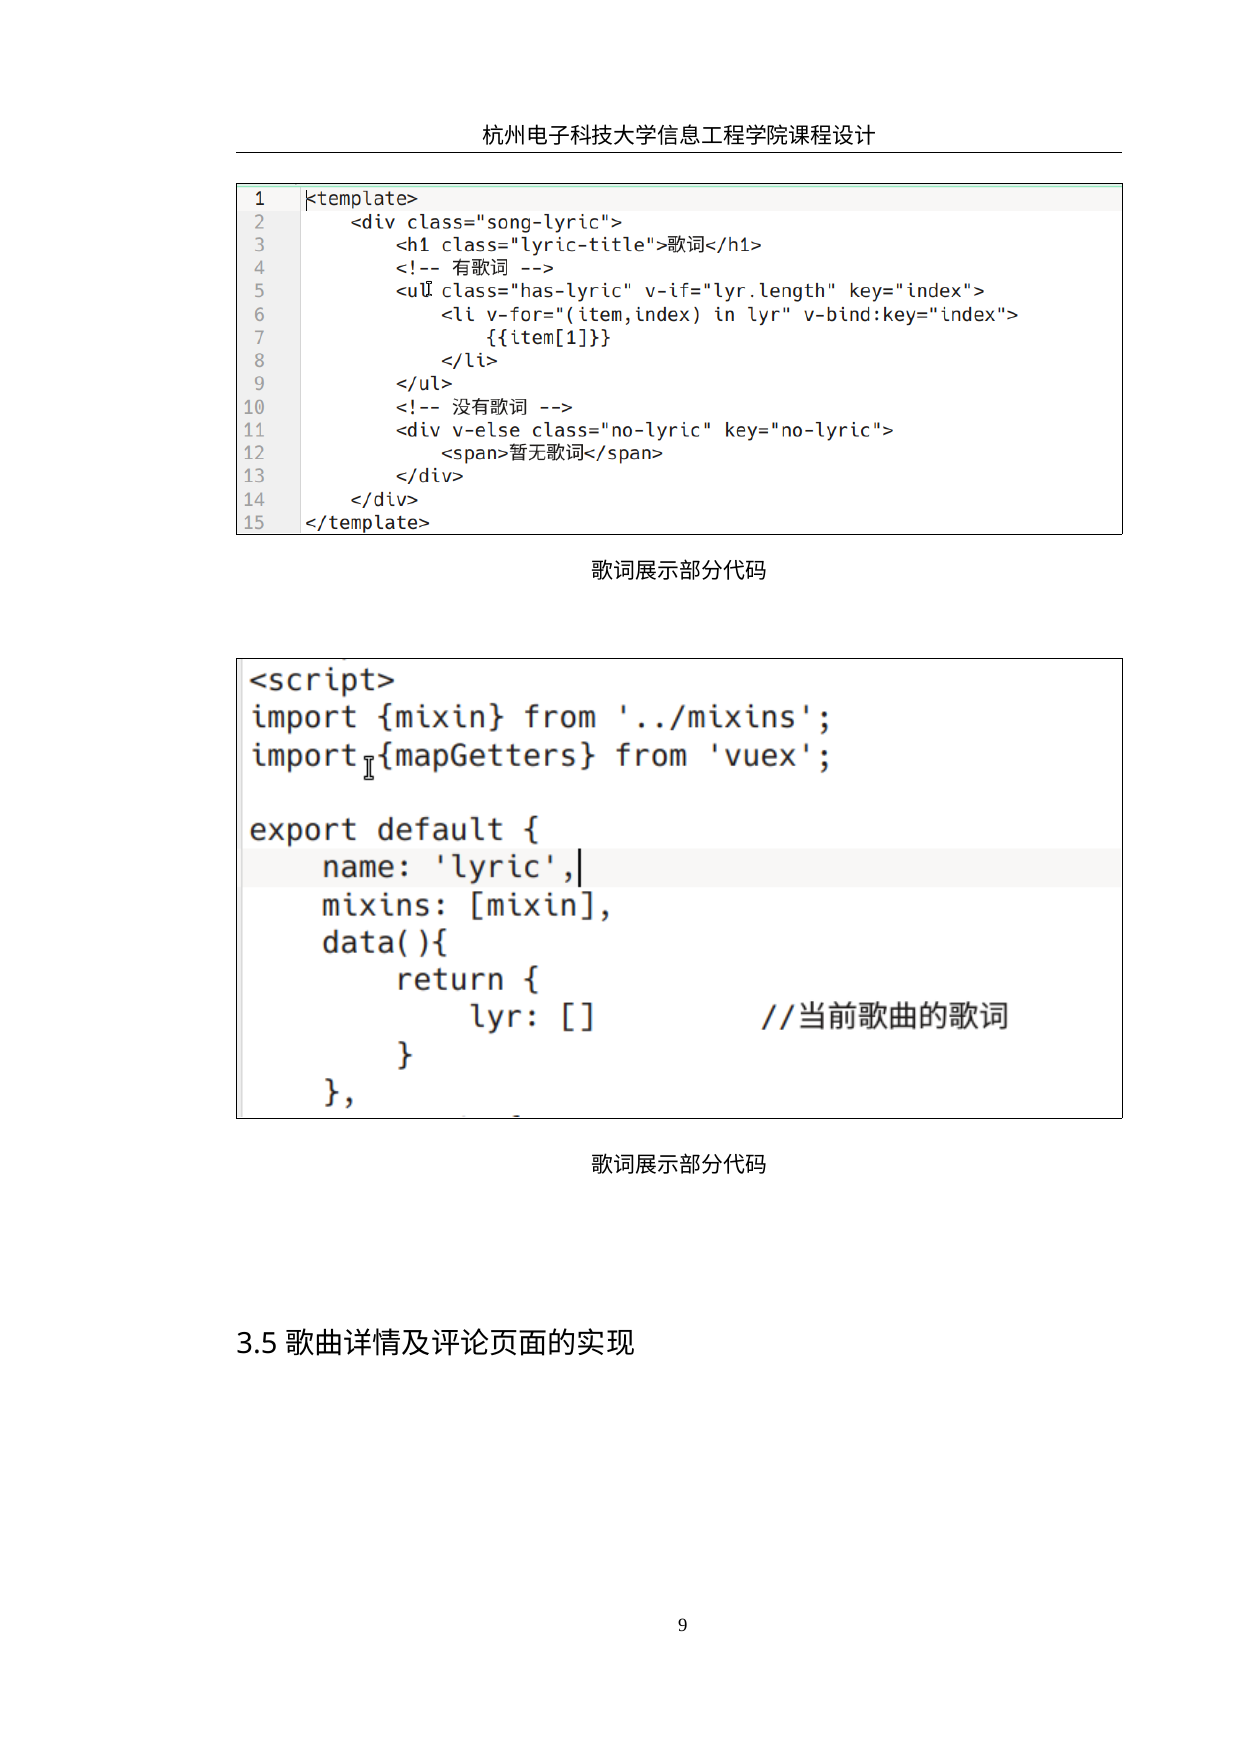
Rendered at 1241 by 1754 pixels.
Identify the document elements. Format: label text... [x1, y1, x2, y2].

picture [237, 184, 1122, 533]
picture [237, 659, 1121, 1117]
text 歌词展示部分代码 [236, 535, 1122, 599]
subtitle 3.5 歌曲详情及评论页面的实现 [236, 1311, 1122, 1371]
text 歌词展示部分代码 [236, 1119, 1122, 1193]
